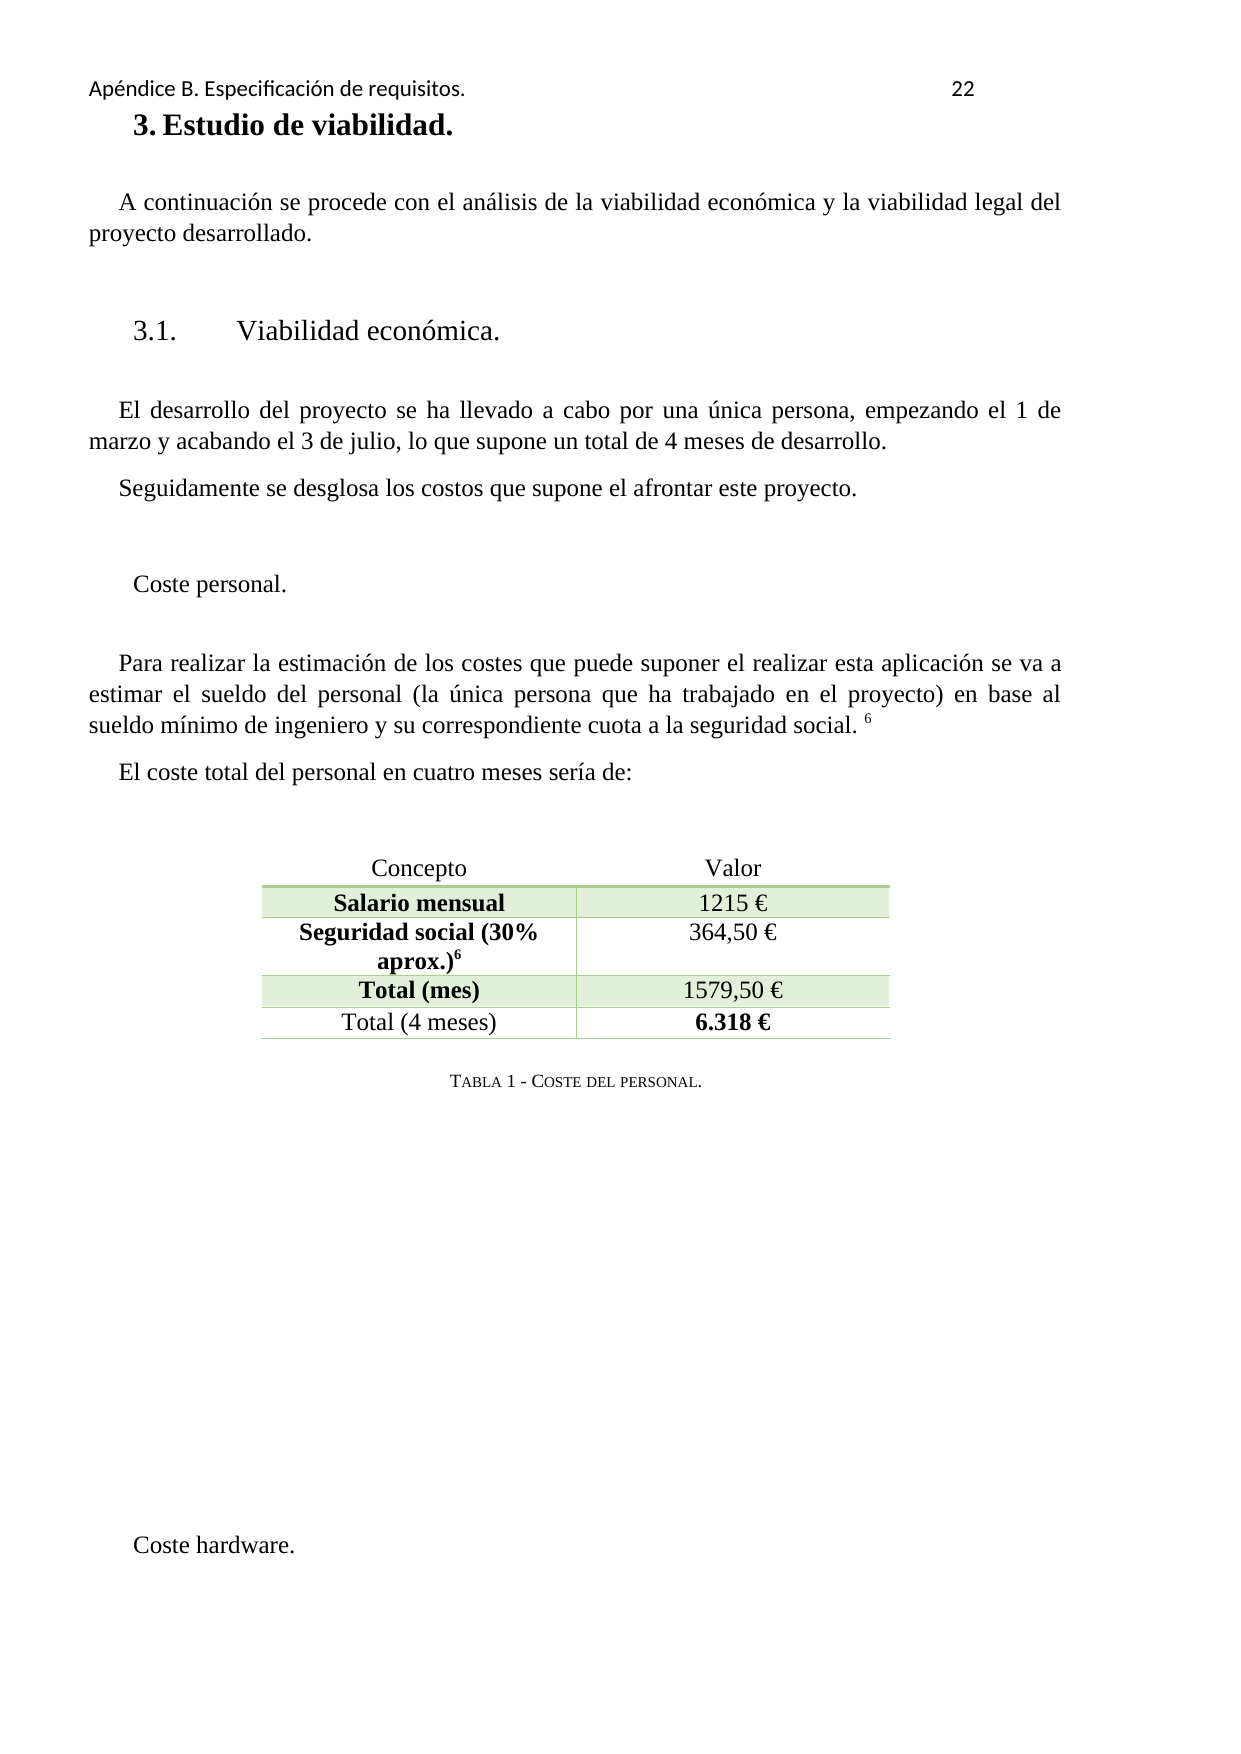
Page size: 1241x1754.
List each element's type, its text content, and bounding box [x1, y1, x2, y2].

text El desarrollo del proyecto se ha llevado a cabo por una única persona, empezando el 1 de marzo y acabando el 3 de julio, lo que supone un total de 4 meses de desarrollo. [89, 395, 1063, 454]
table_header Concepto [262, 853, 576, 885]
table_cell Seguridad social (30% aprox.)6 [262, 918, 576, 975]
text Tabla 1 - Coste del personal. [89, 1069, 1063, 1091]
table_header Valor [576, 853, 889, 885]
subtitle Coste hardware. [89, 1530, 1063, 1558]
text Seguidamente se desglosa los costos que supone el afrontar este proyecto. [89, 473, 1063, 502]
subtitle Coste personal. [89, 569, 1063, 598]
table_cell Total (mes) [262, 976, 576, 1006]
text Para realizar la estimación de los costes que puede suponer el realizar esta aplicación se va a estimar el sueldo del personal (la única persona que ha trabajado en el proyecto) en base al sueldo mínimo de ingeniero y su correspondiente cuota a la seguridad social. 6 [89, 648, 1063, 738]
subtitle Viabilidad económica. [89, 313, 1063, 347]
subtitle Estudio de viabilidad. [89, 106, 1063, 142]
table_cell Salario mensual [262, 888, 576, 917]
table_cell 6.318 € [577, 1008, 889, 1038]
table_cell Total (4 meses) [262, 1008, 576, 1038]
table_cell 1215 € [577, 888, 889, 917]
table_cell 364,50 € [577, 918, 889, 975]
table_cell 1579,50 € [577, 976, 889, 1006]
text A continuación se procede con el análisis de la viabilidad económica y la viabilidad legal del proyecto desarrollado. [89, 187, 1063, 247]
text El coste total del personal en cuatro meses sería de: [89, 757, 1063, 786]
